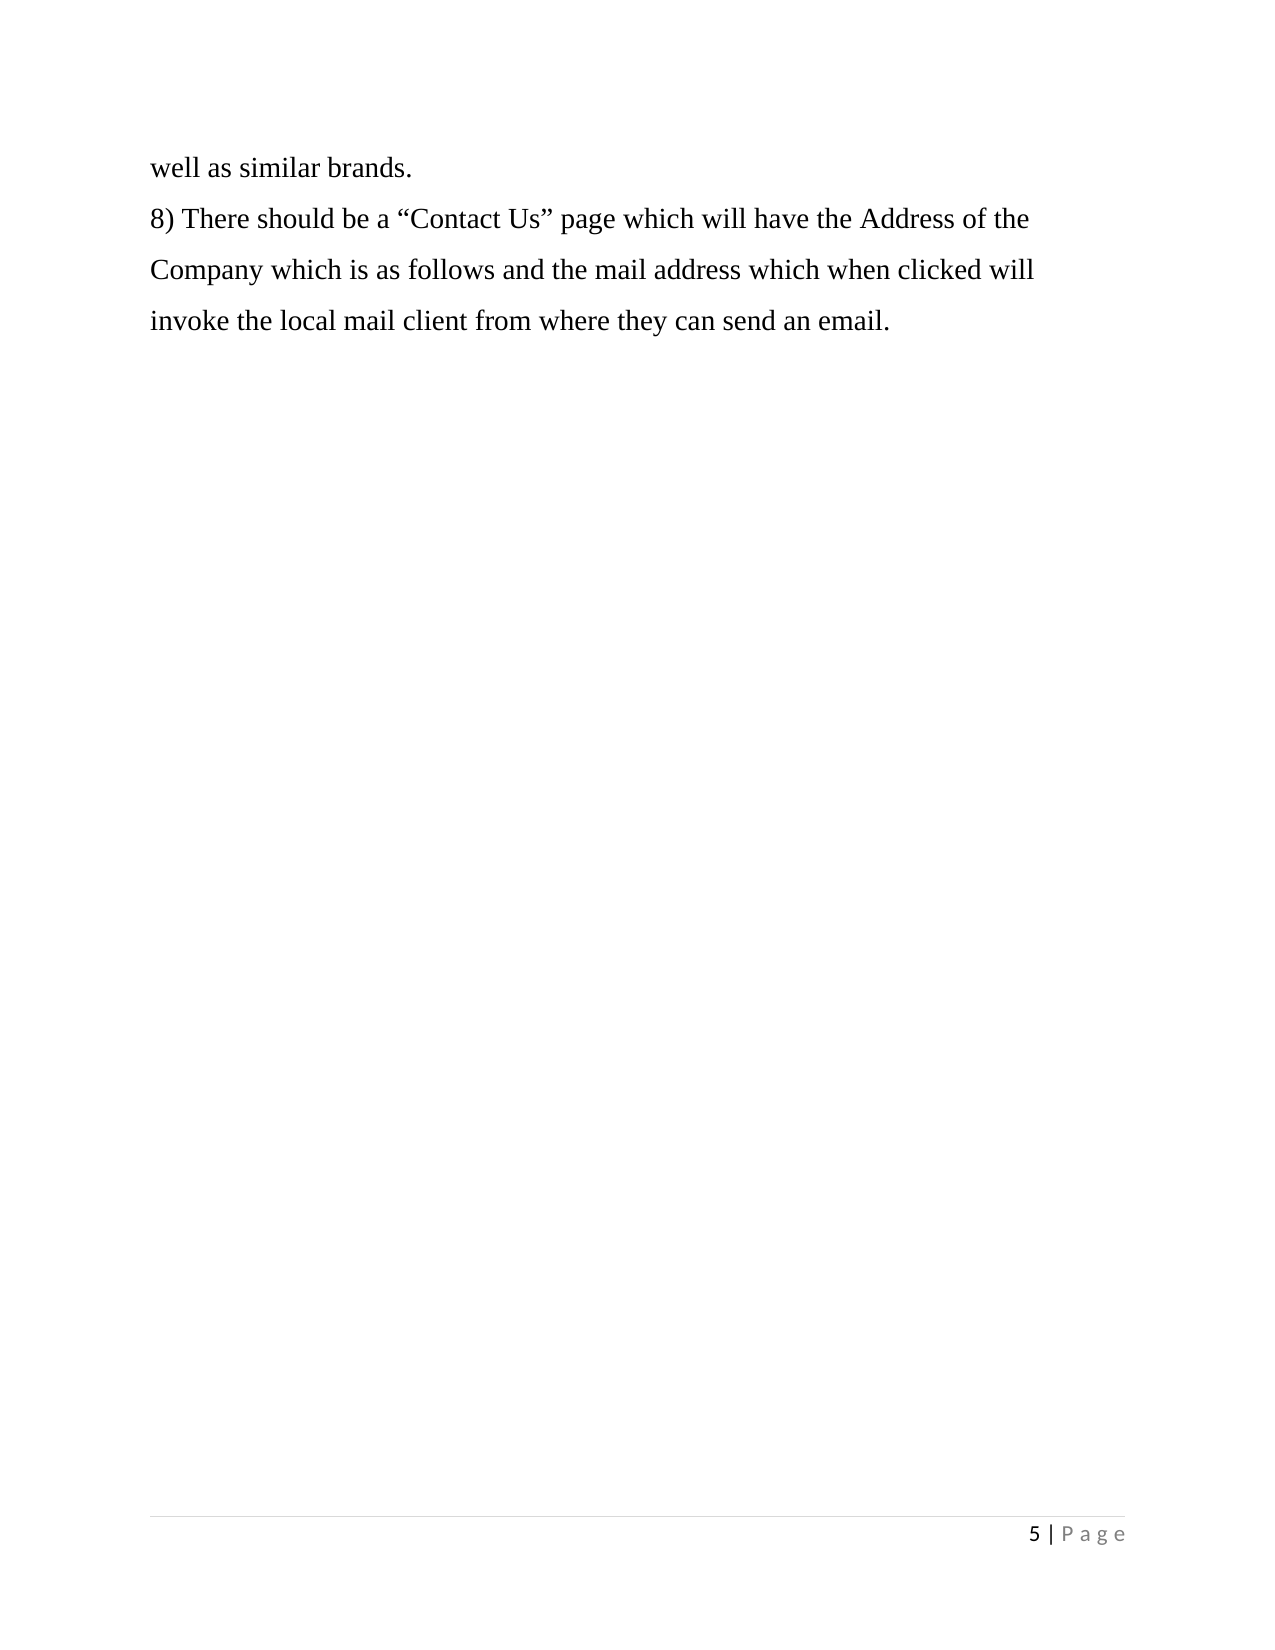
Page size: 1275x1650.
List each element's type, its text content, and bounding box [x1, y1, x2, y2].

text Company which is as follows and the mail address which when clicked will [150, 252, 1125, 286]
text well as similar brands. [150, 150, 1125, 183]
text 8) There should be a “Contact Us” page which will have the Address of the [150, 201, 1125, 234]
text invoke the local mail client from where they can send an email. [150, 303, 1125, 337]
